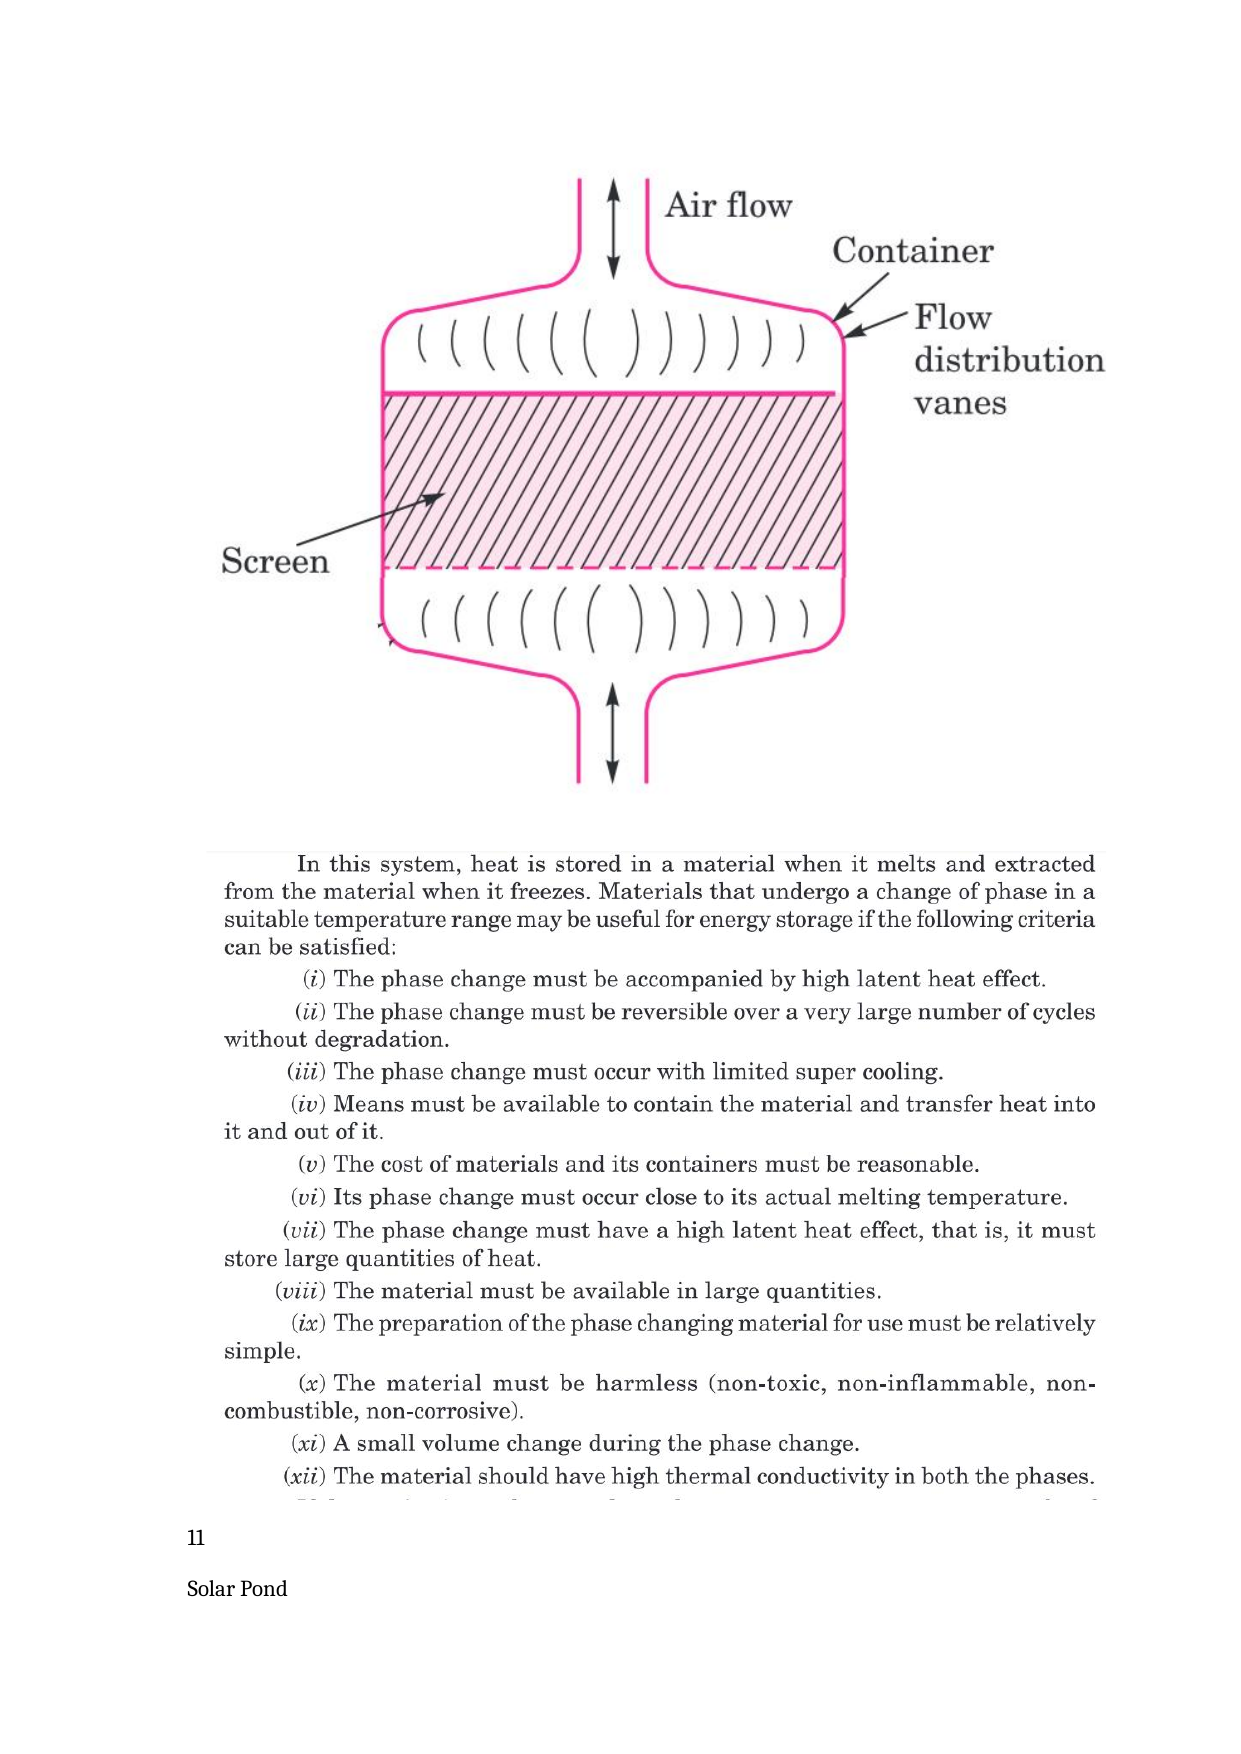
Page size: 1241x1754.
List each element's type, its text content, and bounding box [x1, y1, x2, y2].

text 11 [187, 1524, 1053, 1551]
picture [206, 851, 1107, 1500]
picture [206, 150, 1107, 827]
text Solar Pond [187, 1575, 1053, 1602]
